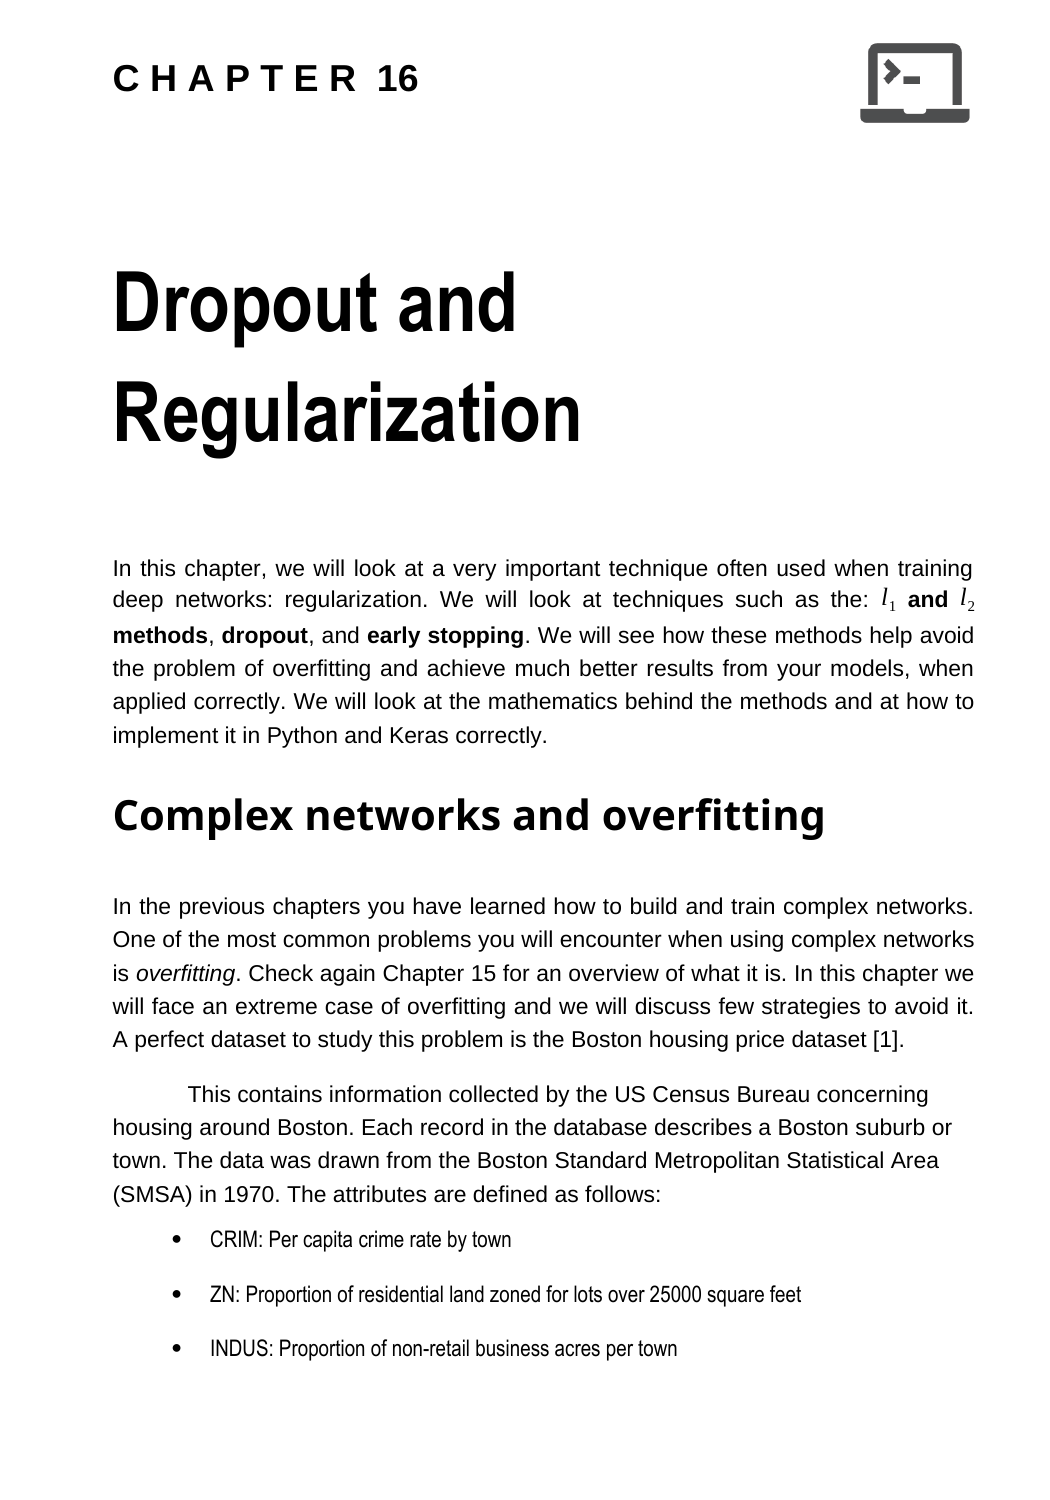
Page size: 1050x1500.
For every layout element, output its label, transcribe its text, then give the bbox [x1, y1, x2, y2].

text INDUS: Proportion of non-retail business acres per town [173, 1328, 885, 1361]
picture [856, 34, 975, 129]
text CRIM: Per capita crime rate by town [173, 1219, 885, 1253]
subtitle Complex networks and overfitting [112, 786, 975, 842]
text This contains information collected by the US Census Bureau concerning housing around Boston. Each record in the database describes a Boston suburb or town. The data was drawn from the Boston Standard Metropolitan Statistical Area (SMSA) in 1970. The attributes are defined as follows: [112, 1074, 975, 1207]
text In this chapter, we will look at a very important technique often used when training deep networks: regularization. We will look at techniques such as the: and methods, dropout, and early stopping. We will see how these methods help avoid the problem of overfitting and achieve much better results from your models, when applied correctly. We will look at the mathematics behind the methods and at how to implement it in Python and Keras correctly. [112, 548, 975, 748]
text ZN: Proportion of residential land zoned for lots over 25000 square feet [173, 1274, 885, 1307]
text In the previous chapters you have learned how to build and train complex networks. One of the most common problems you will encounter when using complex networks is overfitting. Check again Chapter 15 for an overview of what it is. In this chapter we will face an extreme case of overfitting and we will discuss few strategies to avoid it. A perfect dataset to study this problem is the Boston housing price dataset [1]. [112, 886, 975, 1053]
title Dropout and Regularization [112, 253, 975, 459]
